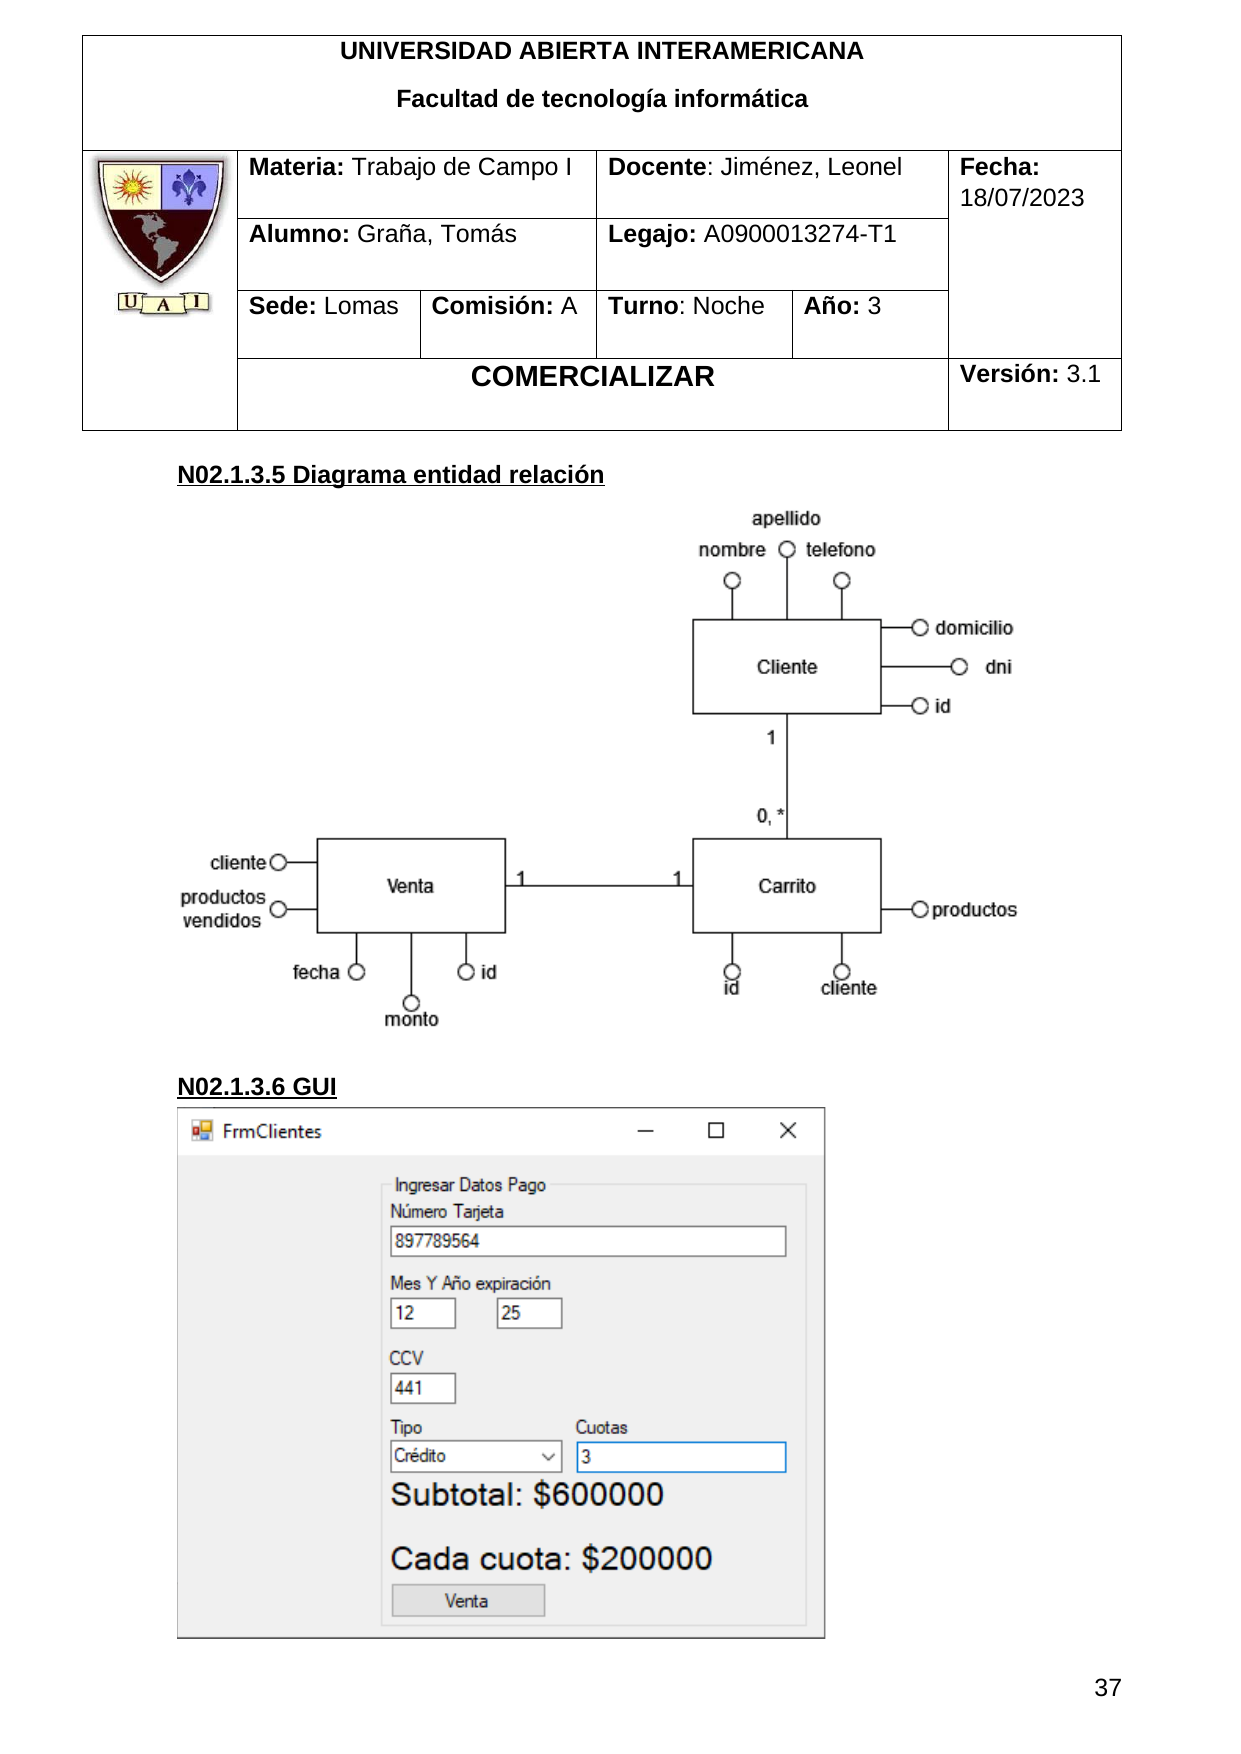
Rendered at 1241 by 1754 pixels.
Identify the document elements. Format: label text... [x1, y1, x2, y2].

picture [177, 1107, 826, 1639]
subtitle N02.1.3.6 GUI [177, 1072, 1122, 1101]
picture [87, 151, 234, 320]
subtitle N02.1.3.5 Diagrama entidad relación [177, 460, 1122, 488]
picture [177, 495, 1048, 1045]
